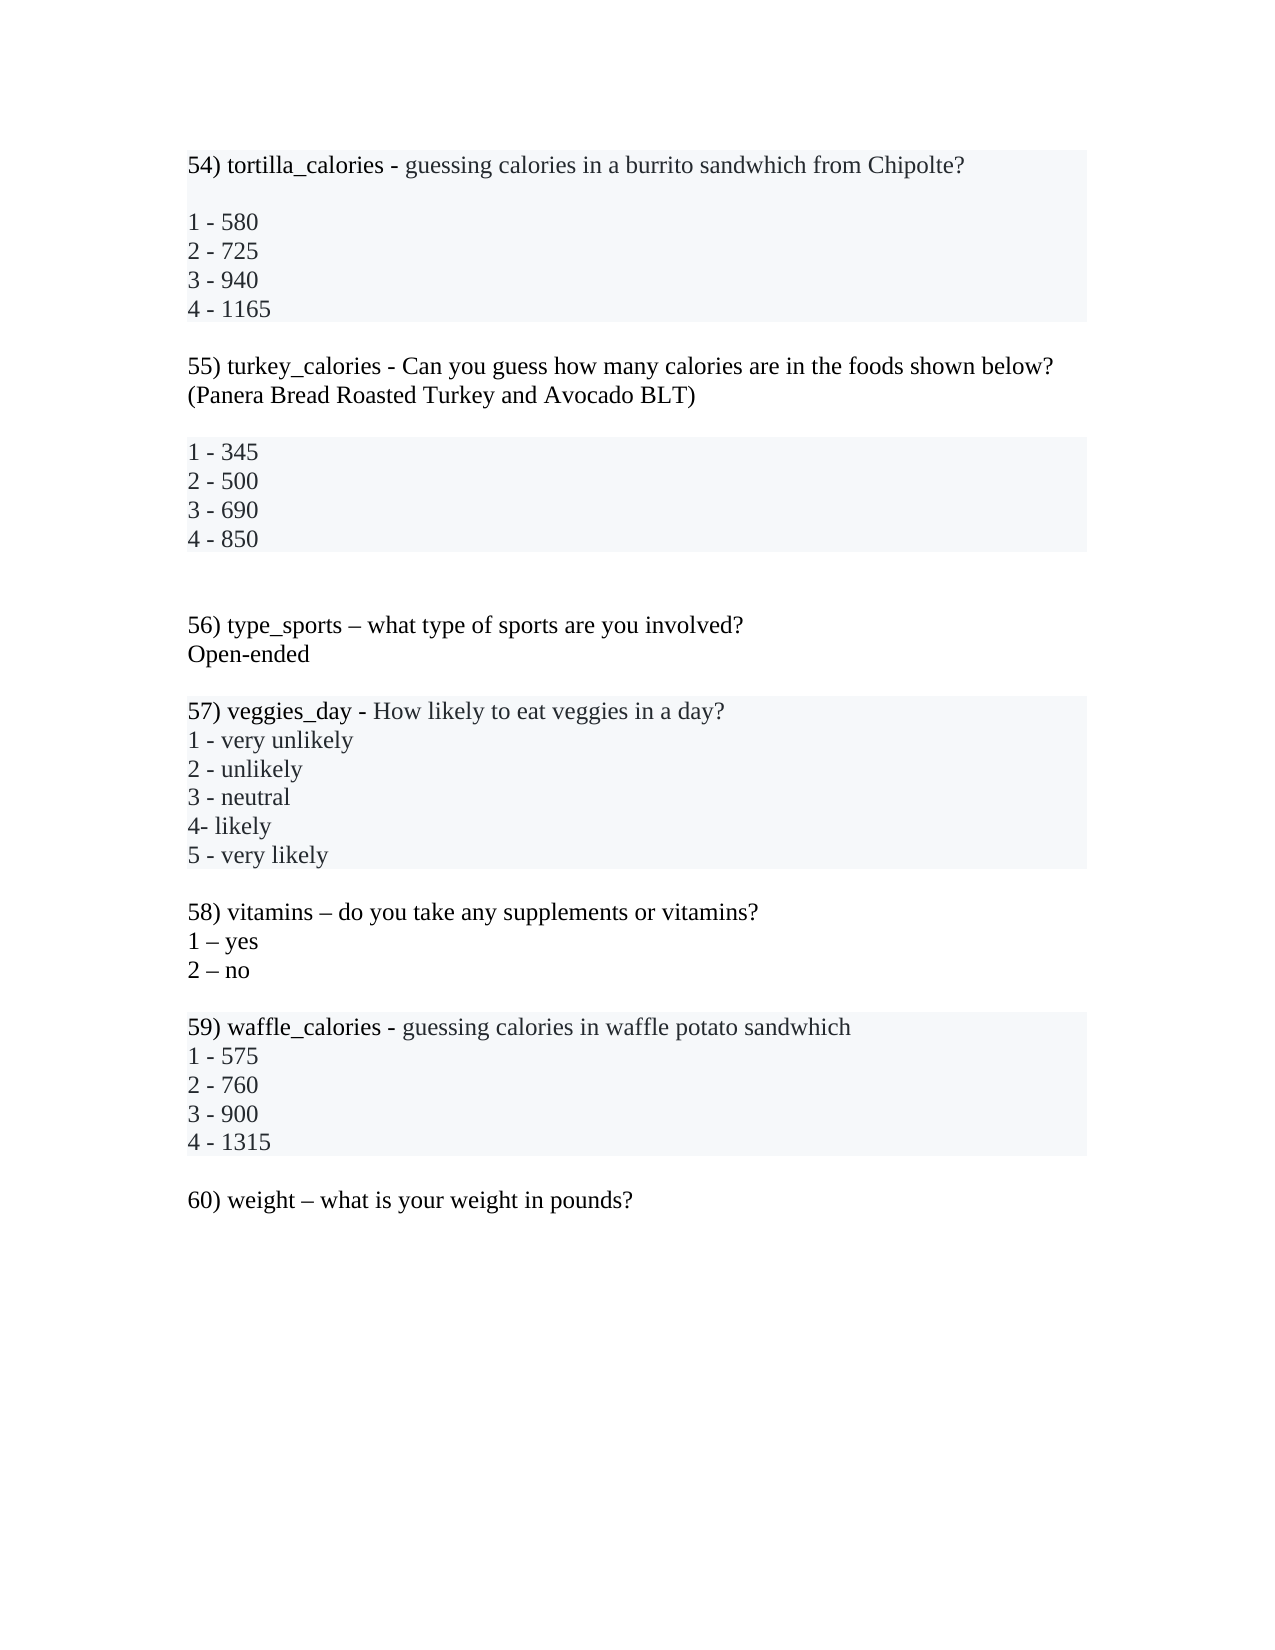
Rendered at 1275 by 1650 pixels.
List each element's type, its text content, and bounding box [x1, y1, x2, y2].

text 1 - 575 [187, 1041, 1087, 1070]
text 1 - 345 [187, 437, 1087, 466]
text 54) tortilla_calories - guessing calories in a burrito sandwhich from Chipolte? [187, 150, 1087, 179]
text 56) type_sports – what type of sports are you involved? [187, 610, 1087, 639]
text 4 - 1165 [187, 294, 1087, 322]
text 3 - 940 [187, 265, 1087, 294]
text 58) vitamins – do you take any supplements or vitamins? [187, 897, 1087, 926]
text 1 - very unlikely [187, 725, 1087, 754]
text 2 - unlikely [187, 754, 1087, 782]
text 60) weight – what is your weight in pounds? [187, 1185, 1087, 1214]
text 1 - 580 [187, 207, 1087, 236]
text 2 - 500 [187, 466, 1087, 495]
text Open-ended [187, 639, 1087, 667]
text 1 – yes [187, 926, 1087, 955]
text 2 – no [187, 955, 1087, 984]
text 57) veggies_day - How likely to eat veggies in a day? [187, 696, 1087, 725]
text 3 - 690 [187, 495, 1087, 524]
text 4 - 1315 [187, 1127, 1087, 1156]
text 2 - 760 [187, 1070, 1087, 1099]
text 55) turkey_calories - Can you guess how many calories are in the foods shown below? (Panera Bread Roasted Turkey and Avocado BLT) [187, 351, 1087, 409]
text 4- likely [187, 811, 1087, 840]
text 3 - neutral [187, 782, 1087, 811]
text 2 - 725 [187, 236, 1087, 265]
text 59) waffle_calories - guessing calories in waffle potato sandwhich [187, 1012, 1087, 1041]
text 3 - 900 [187, 1099, 1087, 1127]
text 5 - very likely [187, 840, 1087, 869]
text 4 - 850 [187, 524, 1087, 552]
